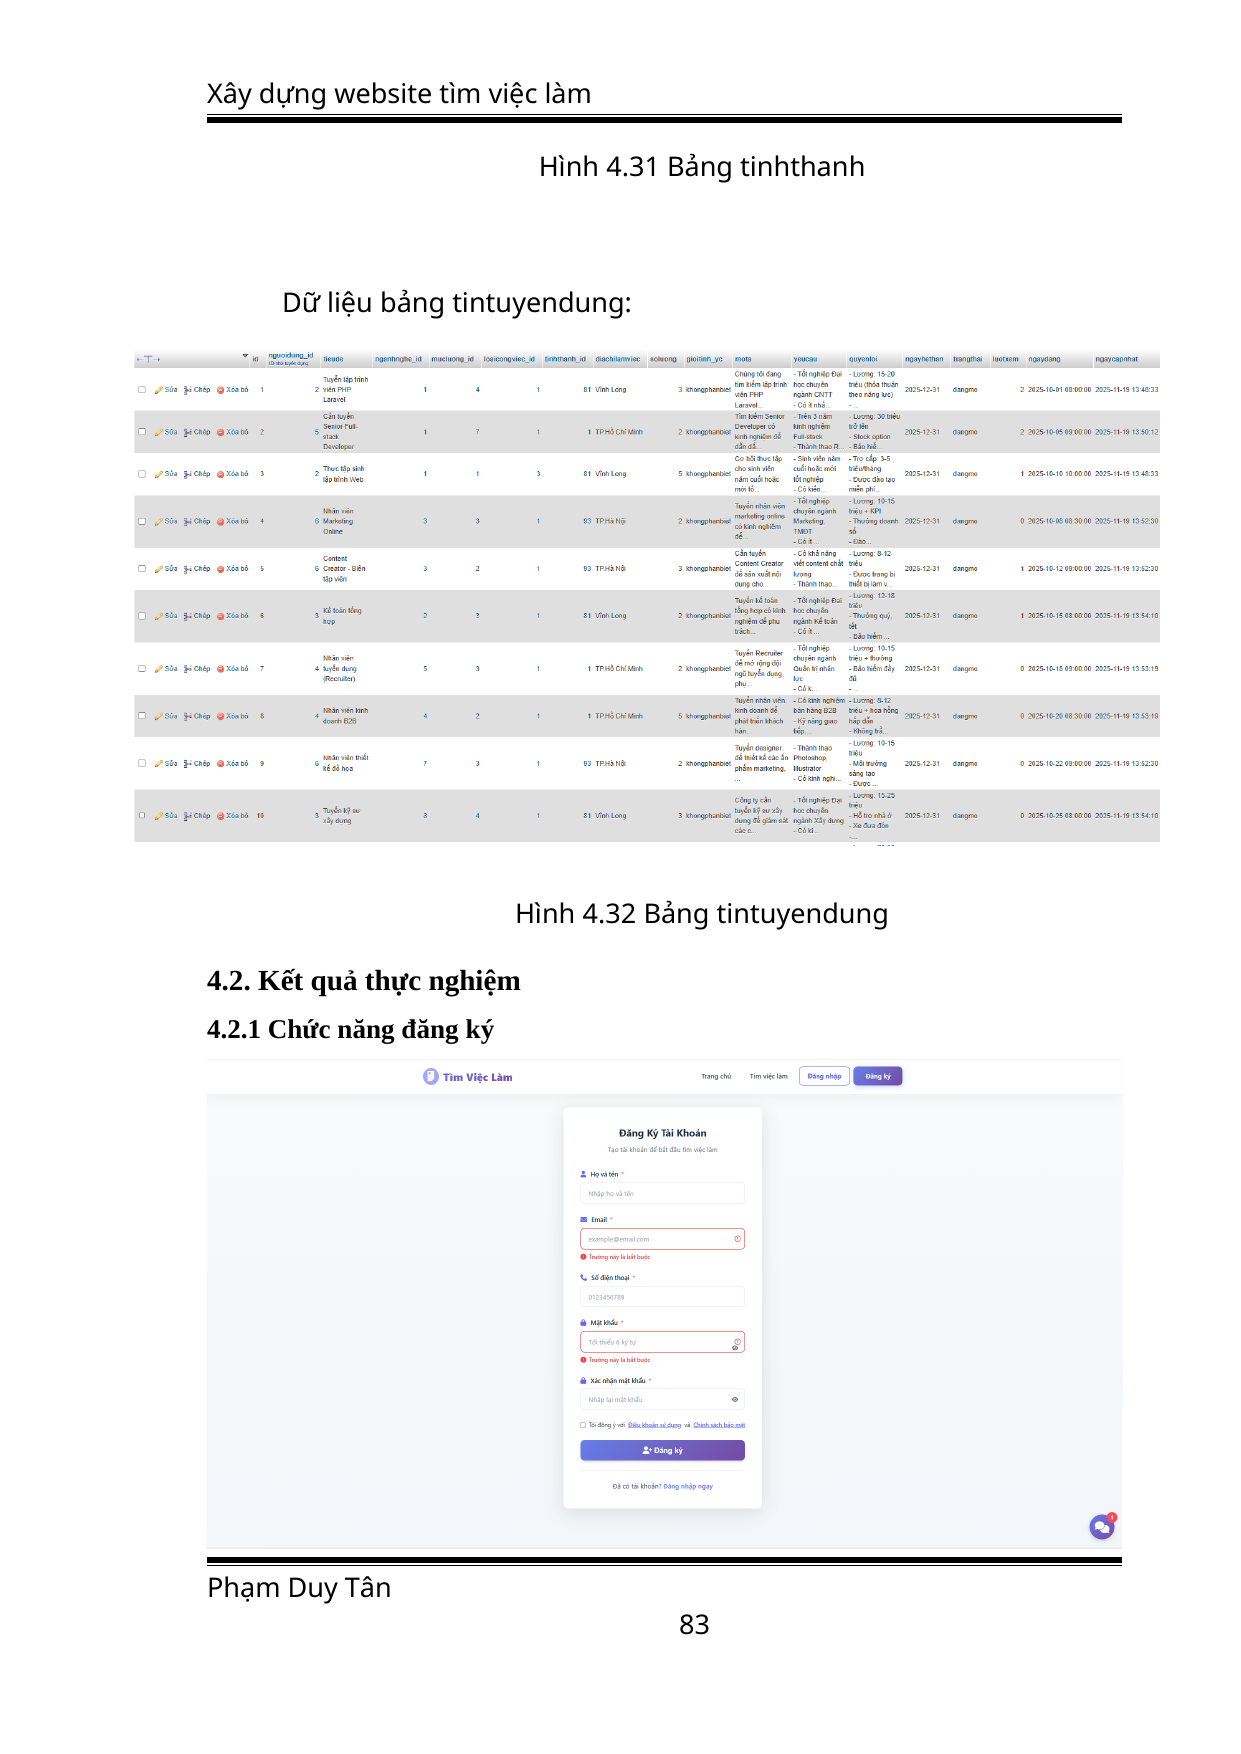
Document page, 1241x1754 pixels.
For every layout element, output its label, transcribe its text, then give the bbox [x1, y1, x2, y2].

picture [134, 348, 1167, 846]
picture [206, 1059, 1123, 1549]
text Dữ liệu bảng tintuyendung: [207, 283, 1122, 320]
subtitle Kết quả thực nghiệm [207, 963, 1122, 996]
subtitle Chức năng đăng ký [207, 1013, 1122, 1044]
